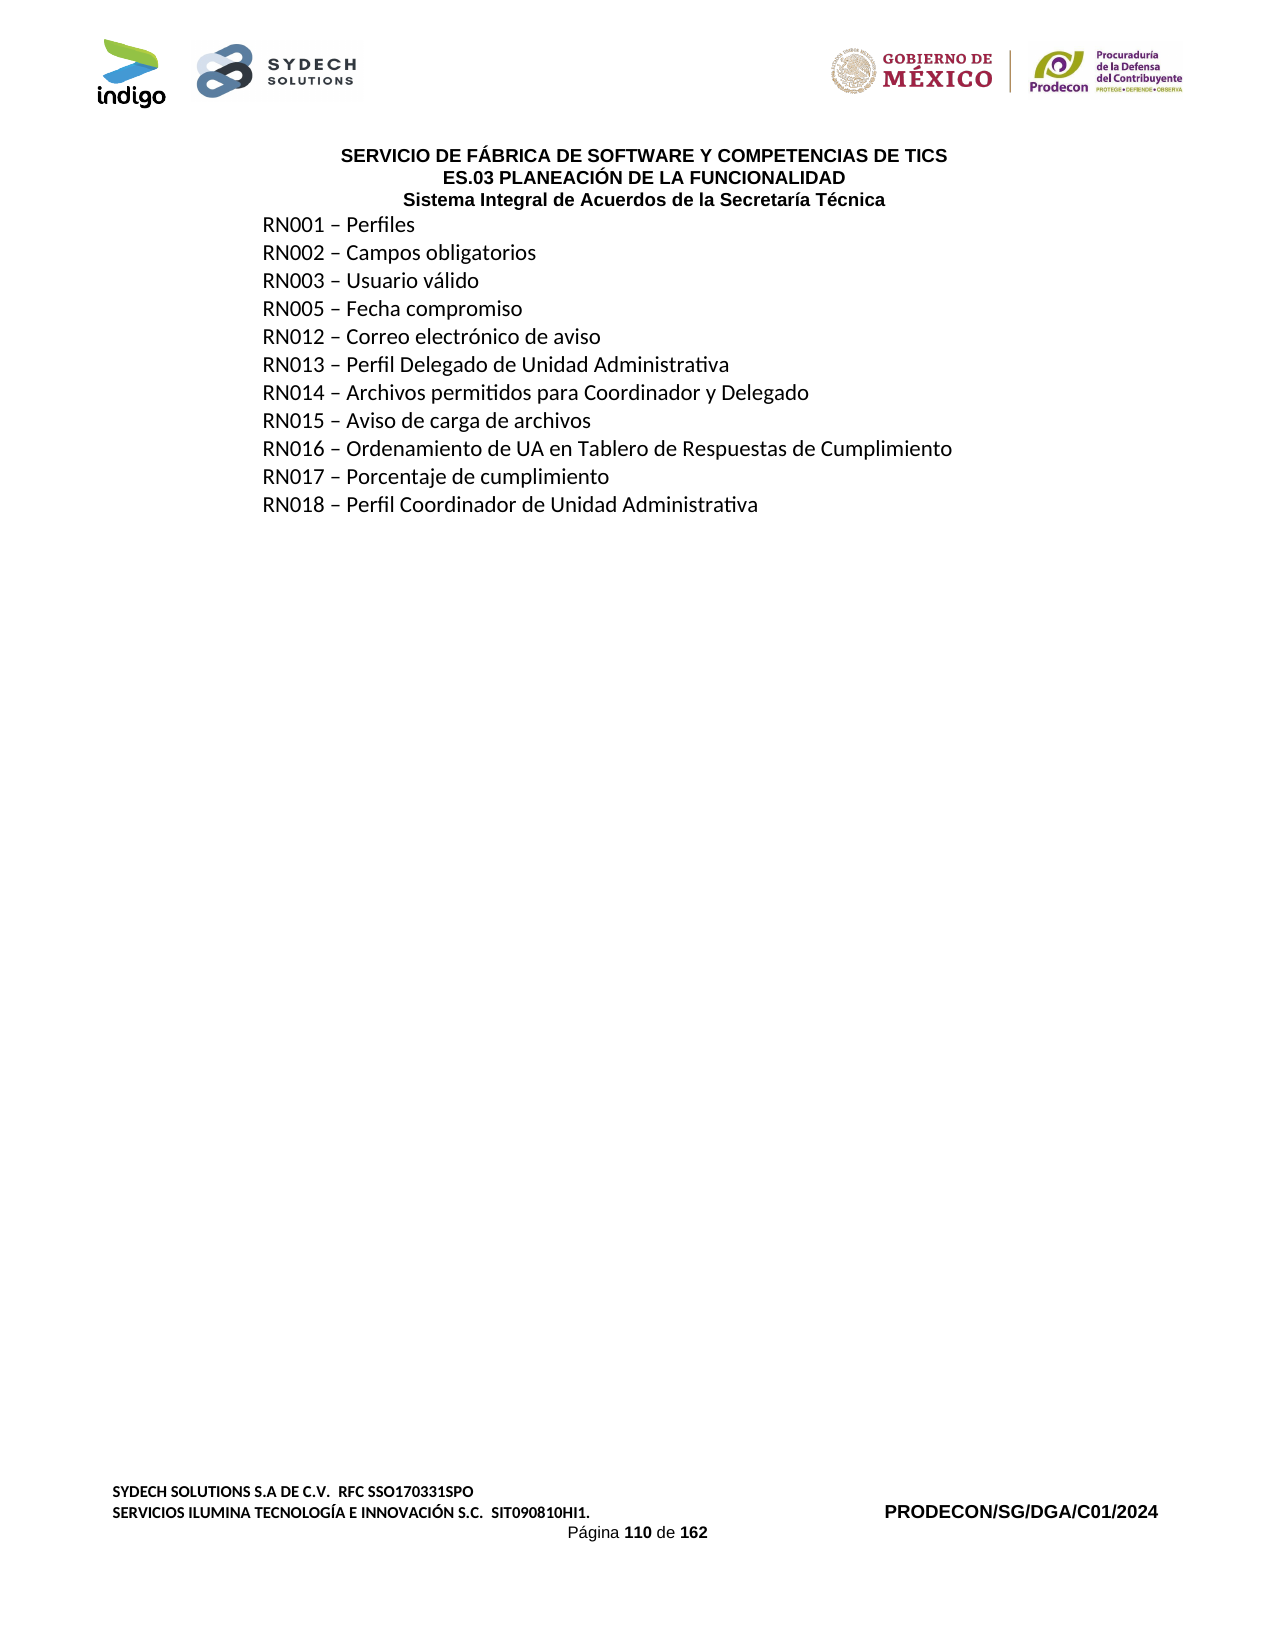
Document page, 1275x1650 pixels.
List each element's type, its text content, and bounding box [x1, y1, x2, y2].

text RN014 – Archivos permitidos para Coordinador y Delegado [112, 378, 1162, 406]
text RN005 – Fecha compromiso [112, 294, 1162, 322]
text RN003 – Usuario válido [112, 266, 1162, 294]
text RN017 – Porcentaje de cumplimiento [187, 462, 1162, 490]
picture [831, 48, 1011, 94]
picture [67, 24, 364, 118]
text RN012 – Correo electrónico de aviso [112, 322, 1162, 350]
text RN013 – Perfil Delegado de Unidad Administrativa [112, 350, 1162, 378]
text RN018 – Perfil Coordinador de Unidad Administrativa [187, 490, 1162, 518]
text RN002 – Campos obligatorios [112, 238, 1162, 266]
text RN016 – Ordenamiento de UA en Tablero de Respuestas de Cumplimiento [187, 434, 1162, 462]
picture [1028, 41, 1184, 100]
text RN015 – Aviso de carga de archivos [187, 406, 1162, 434]
text RN001 – Perfiles [112, 210, 1162, 238]
